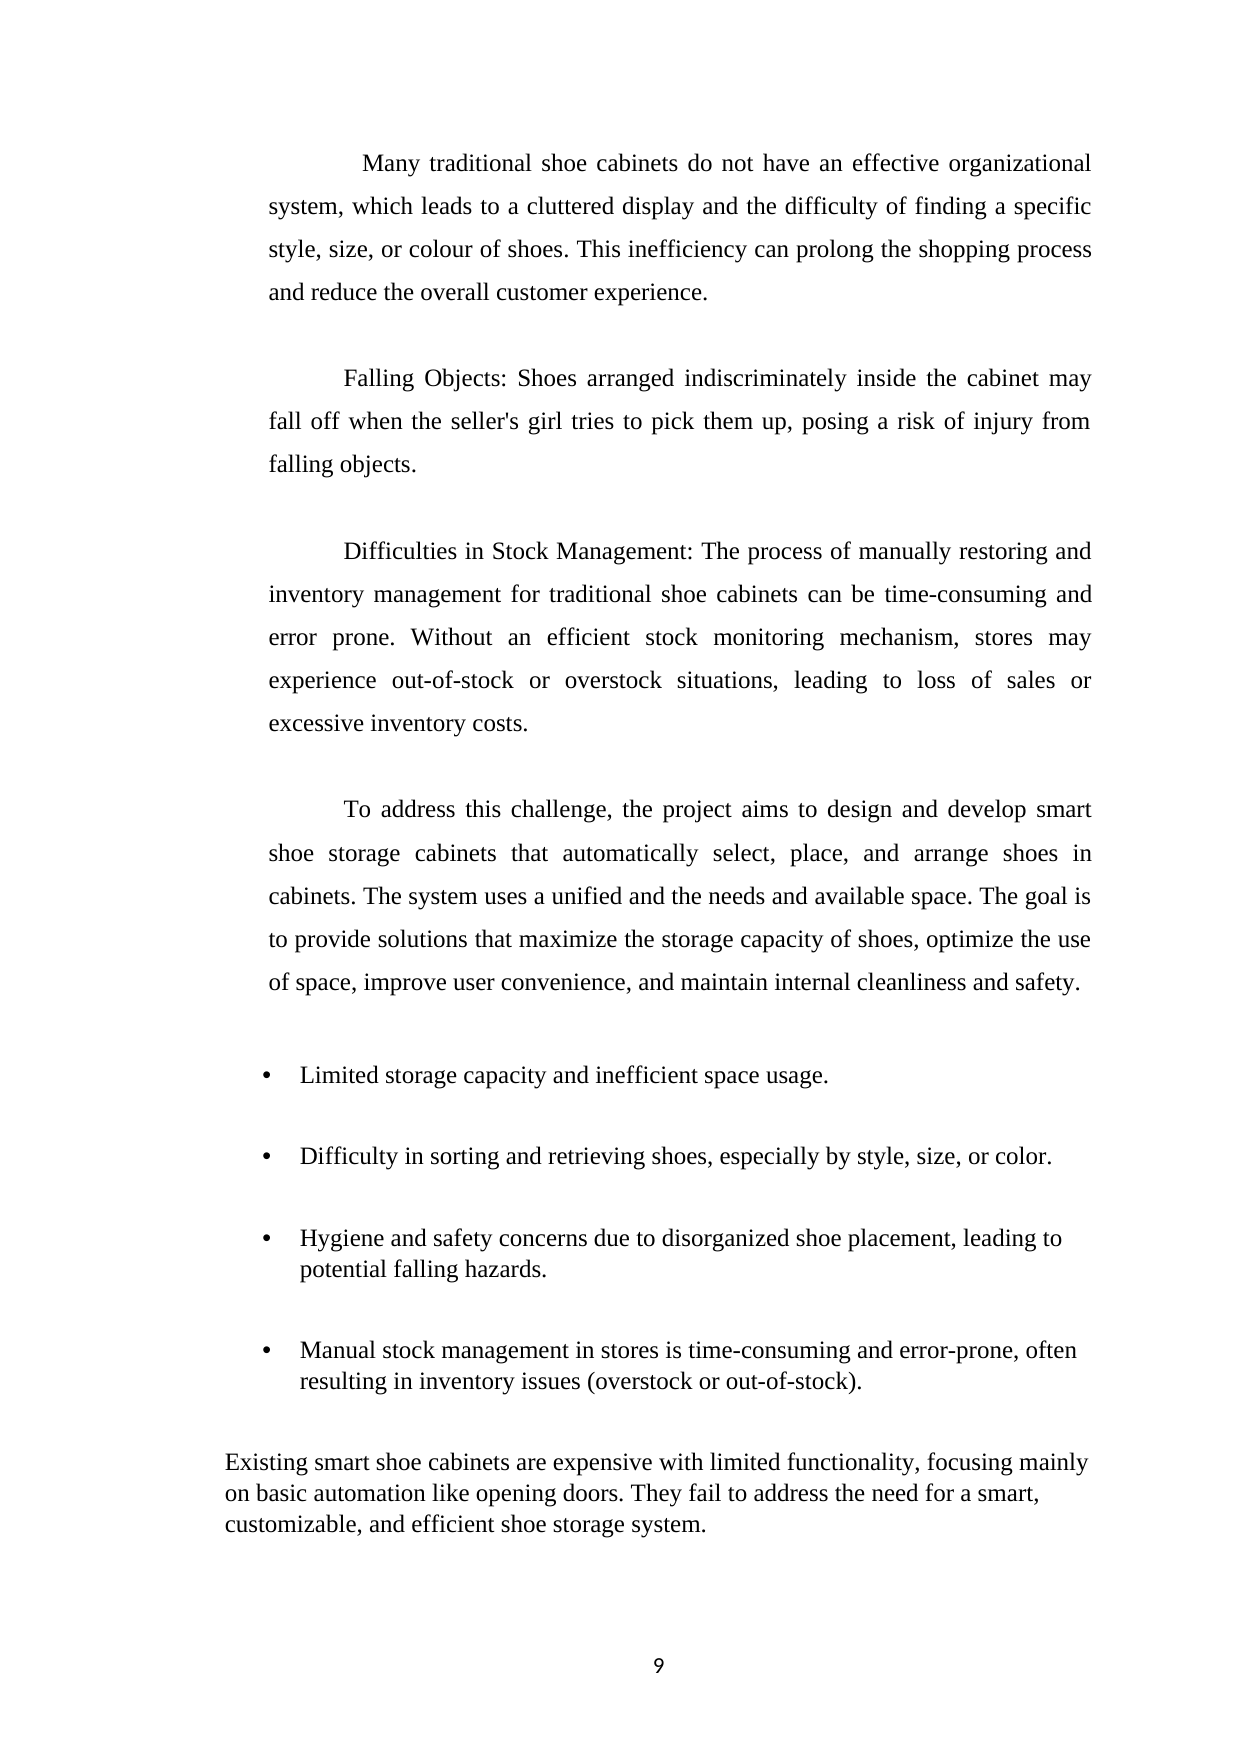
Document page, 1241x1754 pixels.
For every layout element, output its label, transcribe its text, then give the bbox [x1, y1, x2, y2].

list Manual stock management in stores is time-consuming and error-prone, often resulting in inventory issues (overstock or out-of-stock). [262, 1335, 1092, 1394]
list Hygiene and safety concerns due to disorganized shoe placement, leading to potential falling hazards. [262, 1222, 1092, 1282]
list Difficulties in Stock Management: The process of manually restoring and inventory management for traditional shoe cabinets can be time-consuming and error prone. Without an efficient stock monitoring mechanism, stores may experience out-of-stock or overstock situations, leading to loss of sales or excessive inventory costs. [268, 536, 1092, 737]
list Many traditional shoe cabinets do not have an effective organizational system, which leads to a cluttered display and the difficulty of finding a specific style, size, or colour of shoes. This inefficiency can prolong the shopping process and reduce the overall customer experience. [268, 148, 1092, 306]
list To address this challenge, the project aims to design and develop smart shoe storage cabinets that automatically select, place, and arrange shoes in cabinets. The system uses a unified and the needs and available space. The goal is to provide solutions that maximize the storage capacity of shoes, optimize the use of space, improve user convenience, and maintain internal cleanliness and safety. [268, 794, 1092, 996]
text Existing smart shoe cabinets are expensive with limited functionality, focusing mainly on basic automation like opening doors. They fail to address the need for a smart, customizable, and efficient shoe storage system. [224, 1447, 1092, 1538]
list Limited storage capacity and inefficient space usage. [262, 1060, 1092, 1089]
list Difficulty in sorting and retrieving shoes, especially by style, size, or color. [262, 1141, 1092, 1170]
list Falling Objects: Shoes arranged indiscriminately inside the cabinet may fall off when the seller's girl tries to pick them up, posing a risk of injury from falling objects. [268, 363, 1092, 478]
